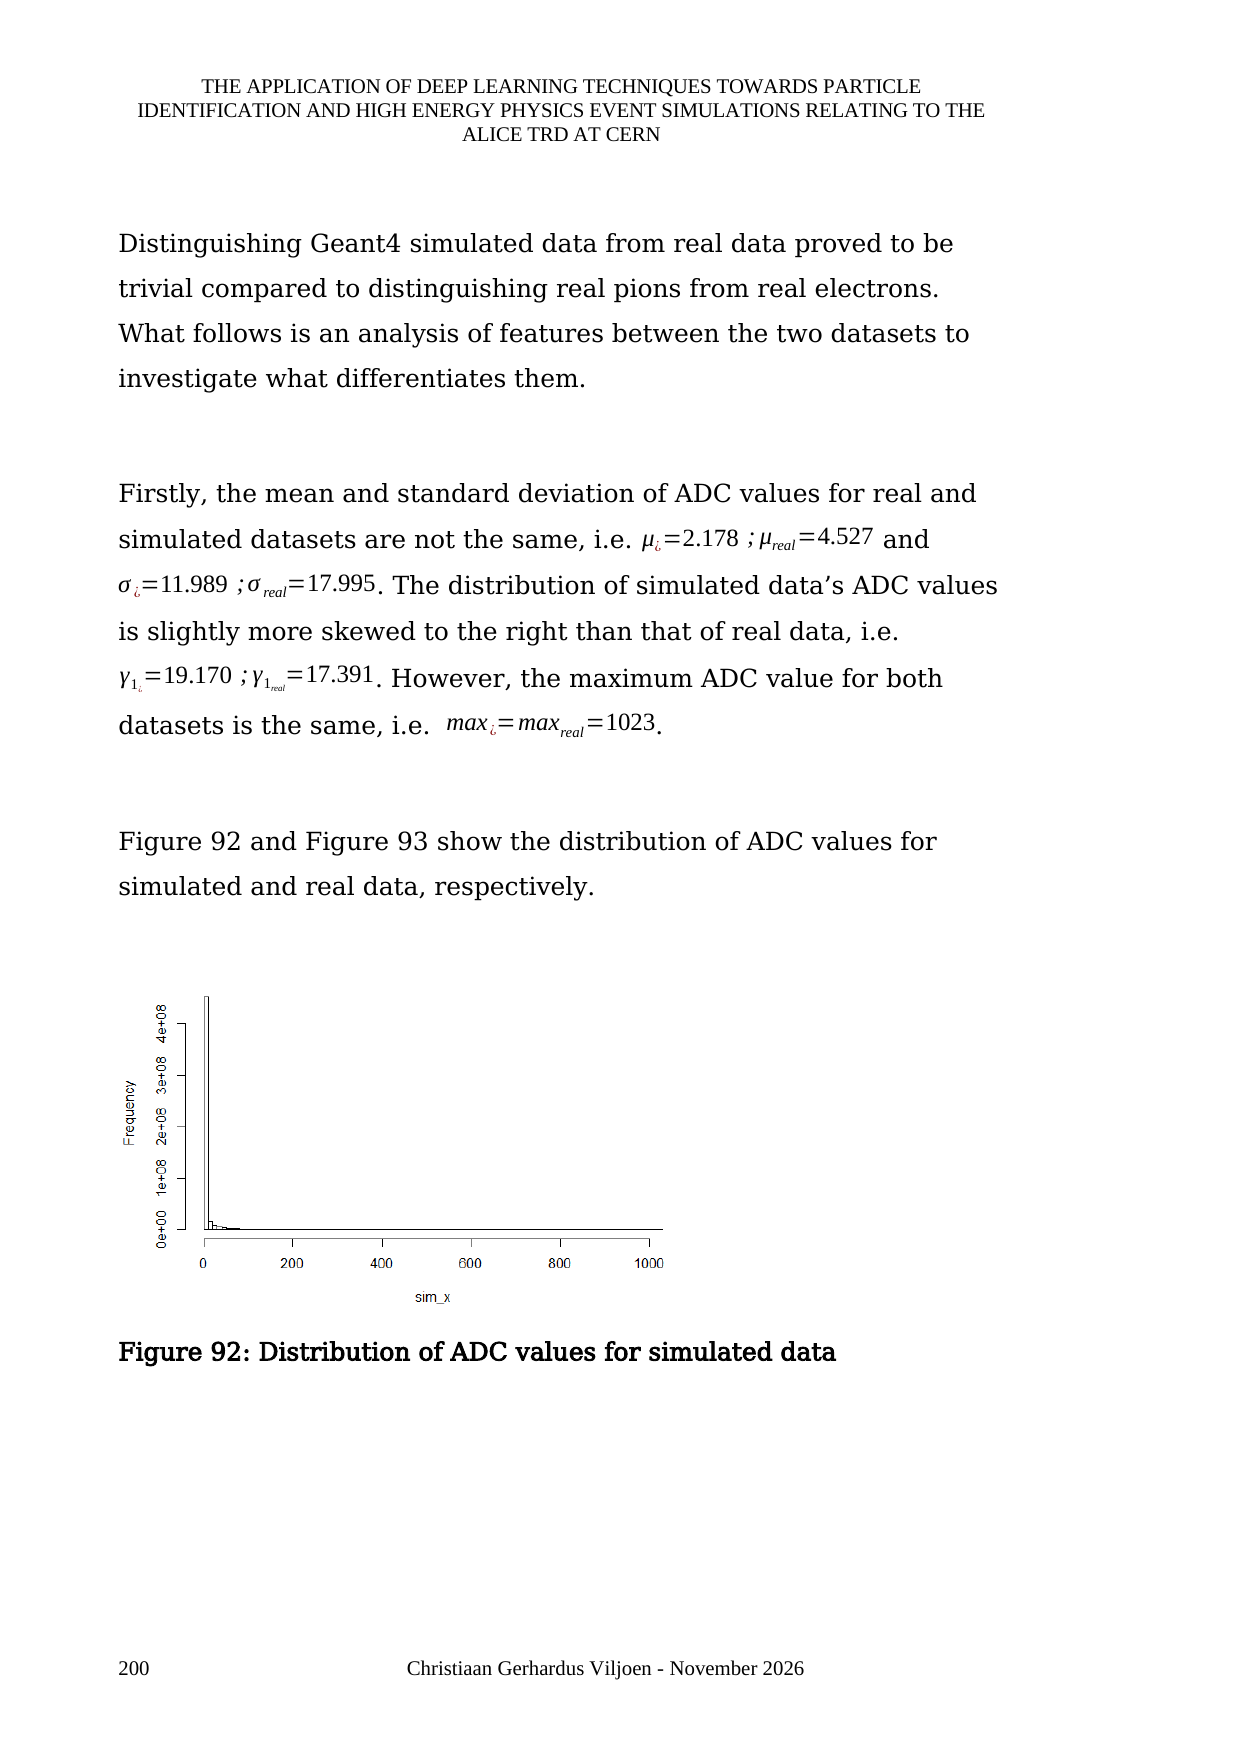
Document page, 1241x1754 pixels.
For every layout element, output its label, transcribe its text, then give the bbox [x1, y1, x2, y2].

text Firstly, the mean and standard deviation of ADC values for real and simulated datasets are not the same, i.e. and . The distribution of simulated data’s ADC values is slightly more skewed to the right than that of real data, i.e. . However, the maximum ADC value for both datasets is the same, i.e. . [118, 478, 1004, 740]
text Distinguishing Geant4 simulated data from real data proved to be trivial compared to distinguishing real pions from real electrons. What follows is an analysis of features between the two datasets to investigate what differentiates them. [118, 228, 1004, 393]
picture [118, 985, 674, 1309]
